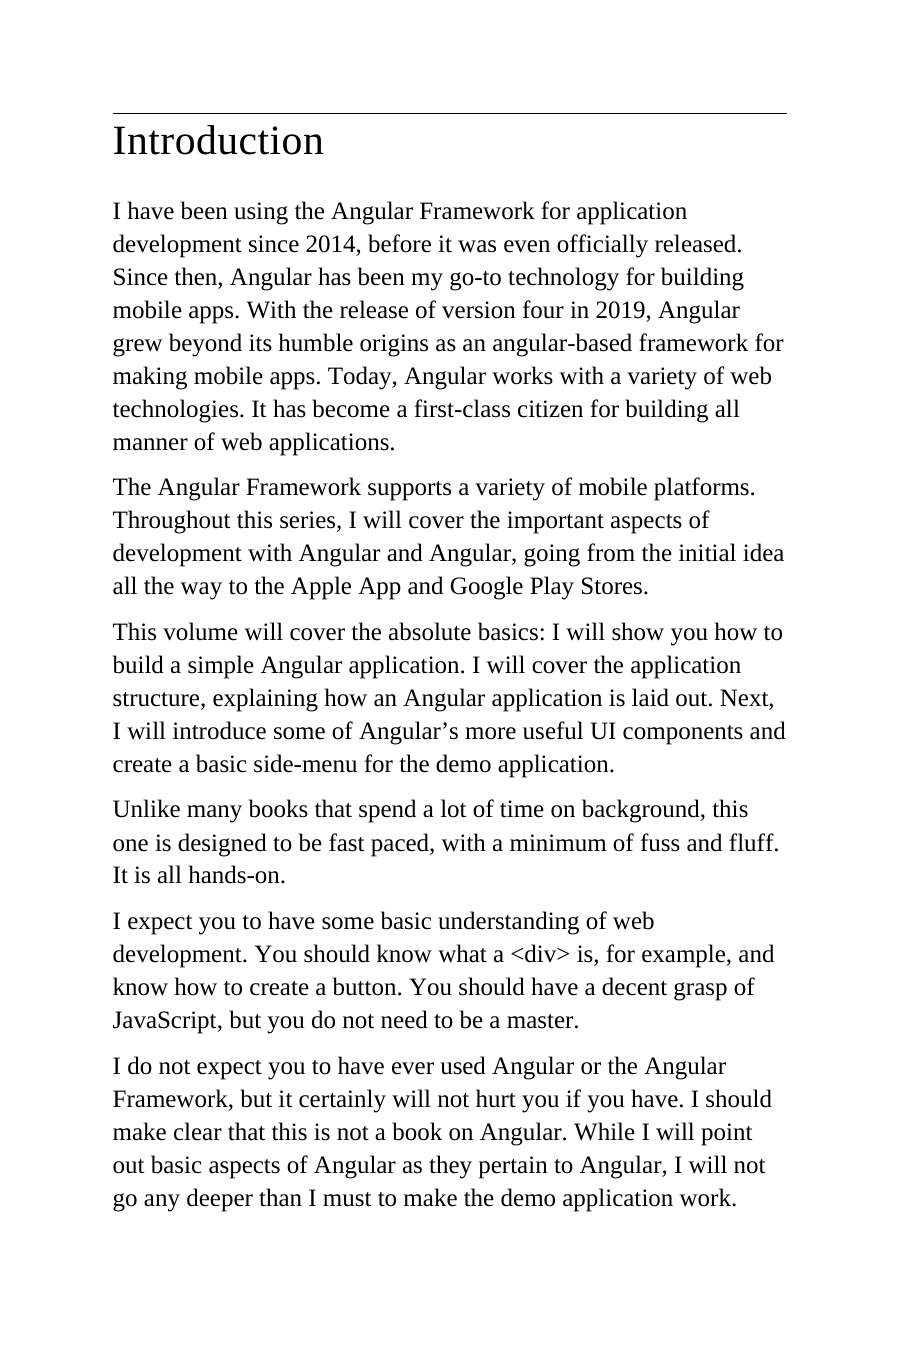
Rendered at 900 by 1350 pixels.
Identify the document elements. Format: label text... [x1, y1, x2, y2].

subtitle Introduction [112, 114, 787, 163]
text I expect you to have some basic understanding of web development. You should know what a <div> is, for example, and know how to create a button. You should have a decent grasp of JavaScript, but you do not need to be a master. [112, 906, 787, 1034]
text I have been using the Angular Framework for application development since 2014, before it was even officially released. Since then, Angular has been my go-to technology for building mobile apps. With the release of version four in 2019, Angular grew beyond its humble origins as an angular-based framework for making mobile apps. Today, Angular works with a variety of web technologies. It has become a first-class citizen for building all manner of web applications. [112, 196, 787, 456]
text This volume will cover the absolute basics: I will show you how to build a simple Angular application. I will cover the application structure, explaining how an Angular application is laid out. Next, I will introduce some of Angular’s more useful UI components and create a basic side-menu for the demo application. [112, 617, 787, 778]
text The Angular Framework supports a variety of mobile platforms. Throughout this series, I will cover the important aspects of development with Angular and Angular, going from the initial idea all the way to the Apple App and Google Play Stores. [112, 472, 787, 600]
text Unlike many books that spend a lot of time on background, this one is designed to be fast paced, with a minimum of fuss and fluff. It is all hands-on. [112, 794, 787, 889]
text I do not expect you to have ever used Angular or the Angular Framework, but it certainly will not hurt you if you have. I should make clear that this is not a book on Angular. While I will point out basic aspects of Angular as they pertain to Angular, I will not go any deeper than I must to make the demo application work. [112, 1051, 787, 1212]
